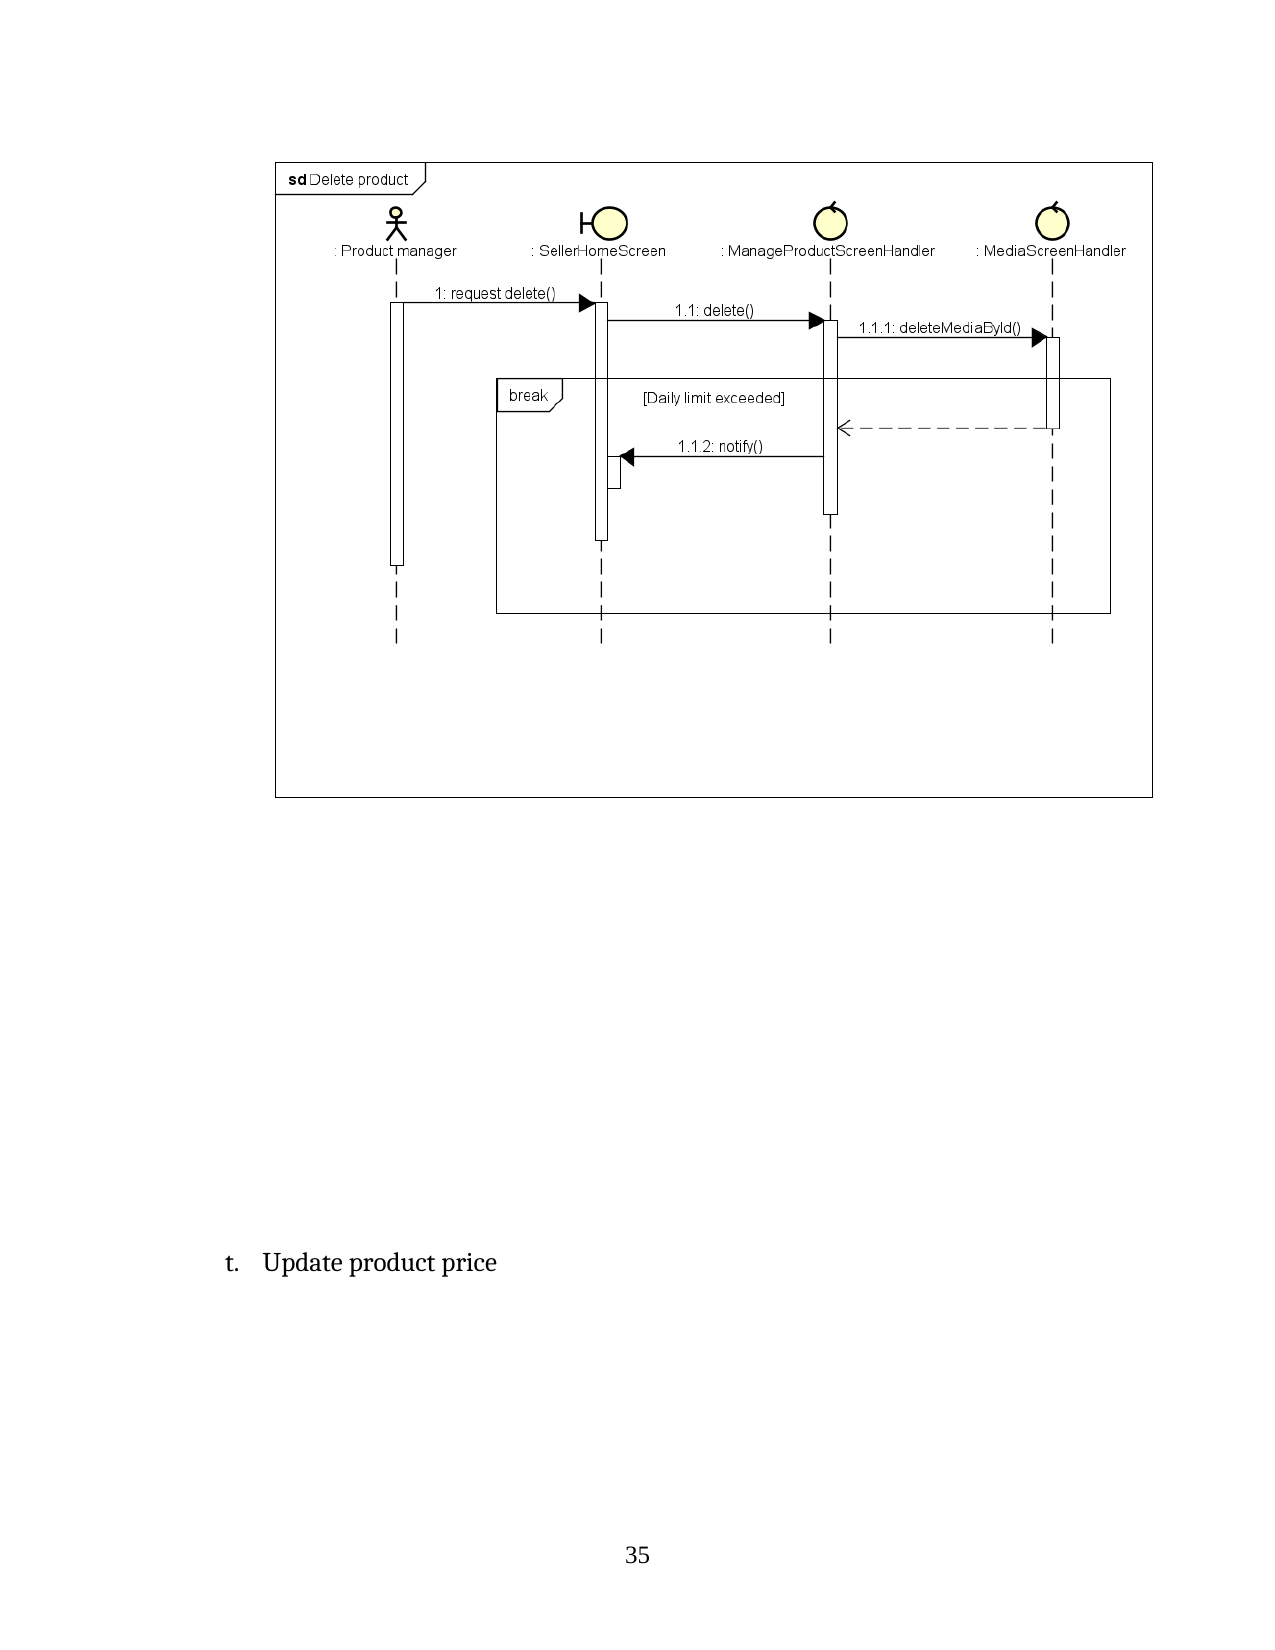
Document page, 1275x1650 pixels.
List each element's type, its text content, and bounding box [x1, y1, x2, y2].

picture [262, 150, 1163, 809]
list Update product price [225, 1247, 1087, 1278]
